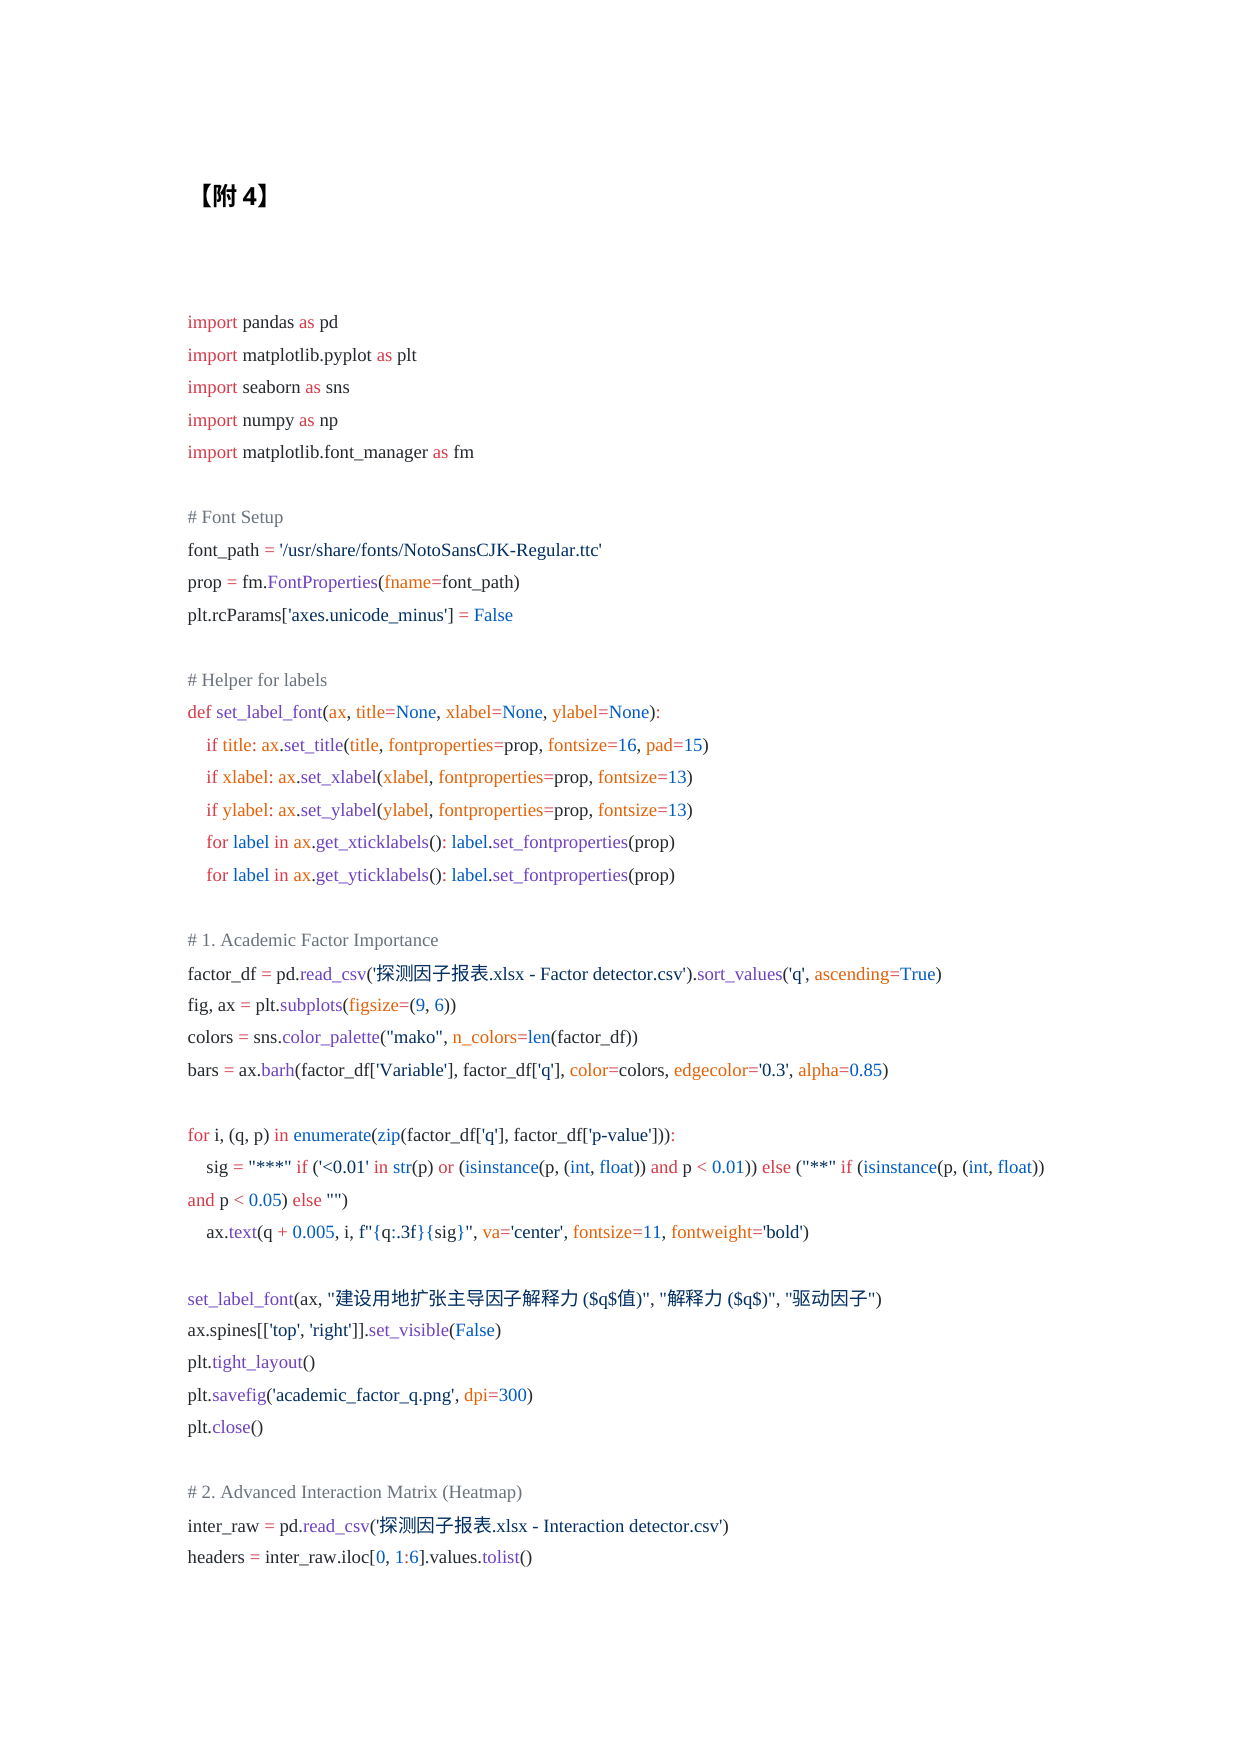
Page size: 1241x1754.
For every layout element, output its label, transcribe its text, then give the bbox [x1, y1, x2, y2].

text 【附4】 [187, 162, 1053, 227]
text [187, 306, 1053, 1573]
